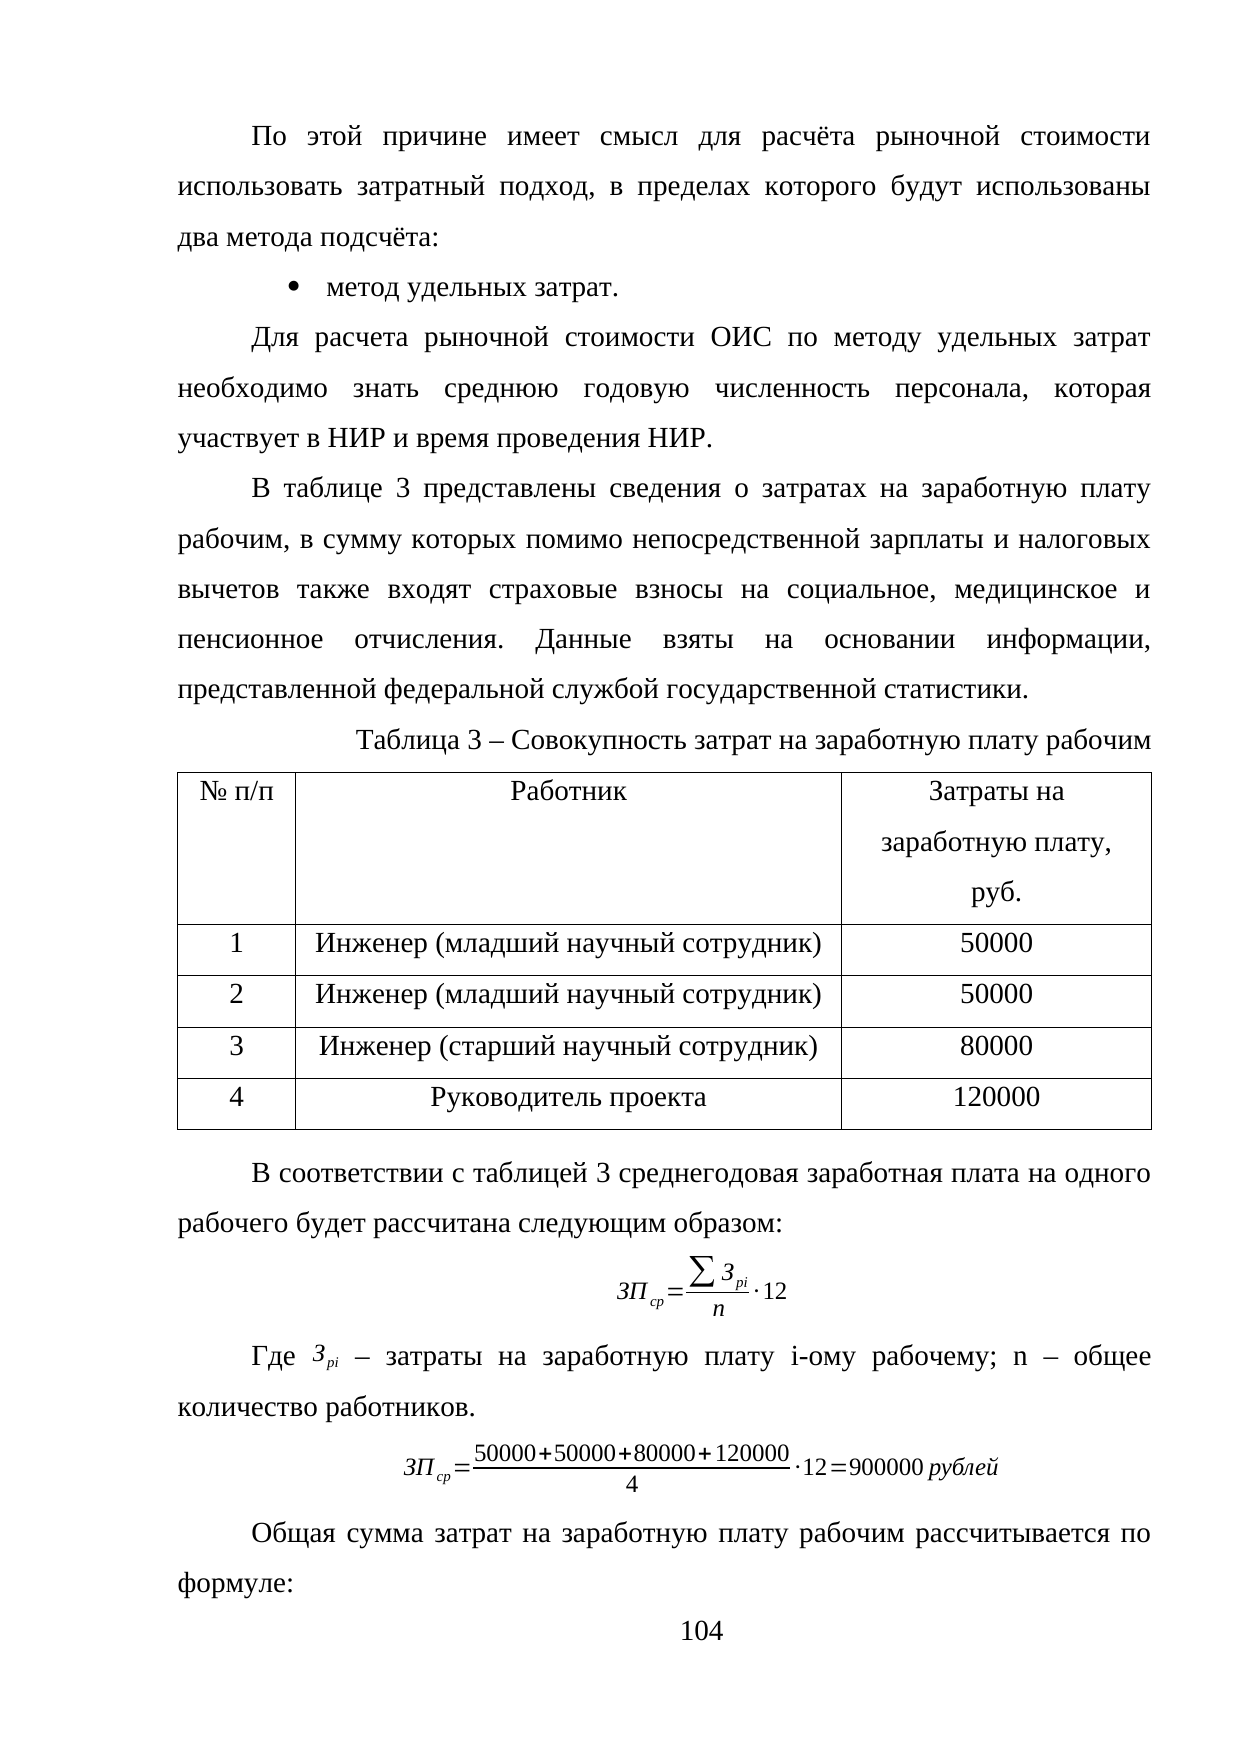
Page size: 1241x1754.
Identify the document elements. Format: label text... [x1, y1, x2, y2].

table_header Работник [296, 773, 841, 924]
table_cell 80000 [842, 1028, 1151, 1078]
table_cell 3 [178, 1028, 295, 1078]
text Общая сумма затрат на заработную плату рабочим рассчитывается по формуле: [177, 1515, 1152, 1599]
table_cell Инженер (младший научный сотрудник) [296, 925, 841, 975]
table_header Затраты на заработную плату, руб. [842, 773, 1151, 924]
text В соответствии с таблицей 3 среднегодовая заработная плата на одного рабочего будет рассчитана следующим образом: [177, 1155, 1152, 1239]
table_cell Инженер (старший научный сотрудник) [296, 1028, 841, 1078]
text В таблице 3 представлены сведения о затратах на заработную плату рабочим, в сумму которых помимо непосредственной зарплаты и налоговых вычетов также входят страховые взносы на социальное, медицинское и пенсионное отчисления. Данные взяты на основании информации, представленной федеральной службой государственной статистики. [177, 470, 1152, 705]
table_header № п/п [178, 773, 295, 924]
table_cell 1 [178, 925, 295, 975]
table_cell 2 [178, 976, 295, 1027]
text Таблица 3 ‒ Совокупность затрат на заработную плату рабочим [177, 722, 1152, 756]
table_cell Инженер (младший научный сотрудник) [296, 976, 841, 1027]
table_cell Руководитель проекта [296, 1079, 841, 1129]
table_cell 120000 [842, 1079, 1151, 1129]
list метод удельных затрат. [288, 269, 1152, 303]
text Где – затраты на заработную плату i-ому рабочему; n – общее количество работников. [177, 1338, 1152, 1422]
table_cell 50000 [842, 976, 1151, 1027]
table_cell 50000 [842, 925, 1151, 975]
table_cell 4 [178, 1079, 295, 1129]
text Для расчета рыночной стоимости ОИС по методу удельных затрат необходимо знать среднюю годовую численность персонала, которая участвует в НИР и время проведения НИР. [177, 319, 1152, 454]
text По этой причине имеет смысл для расчёта рыночной стоимости использовать затратный подход, в пределах которого будут использованы два метода подсчёта: [177, 118, 1152, 252]
